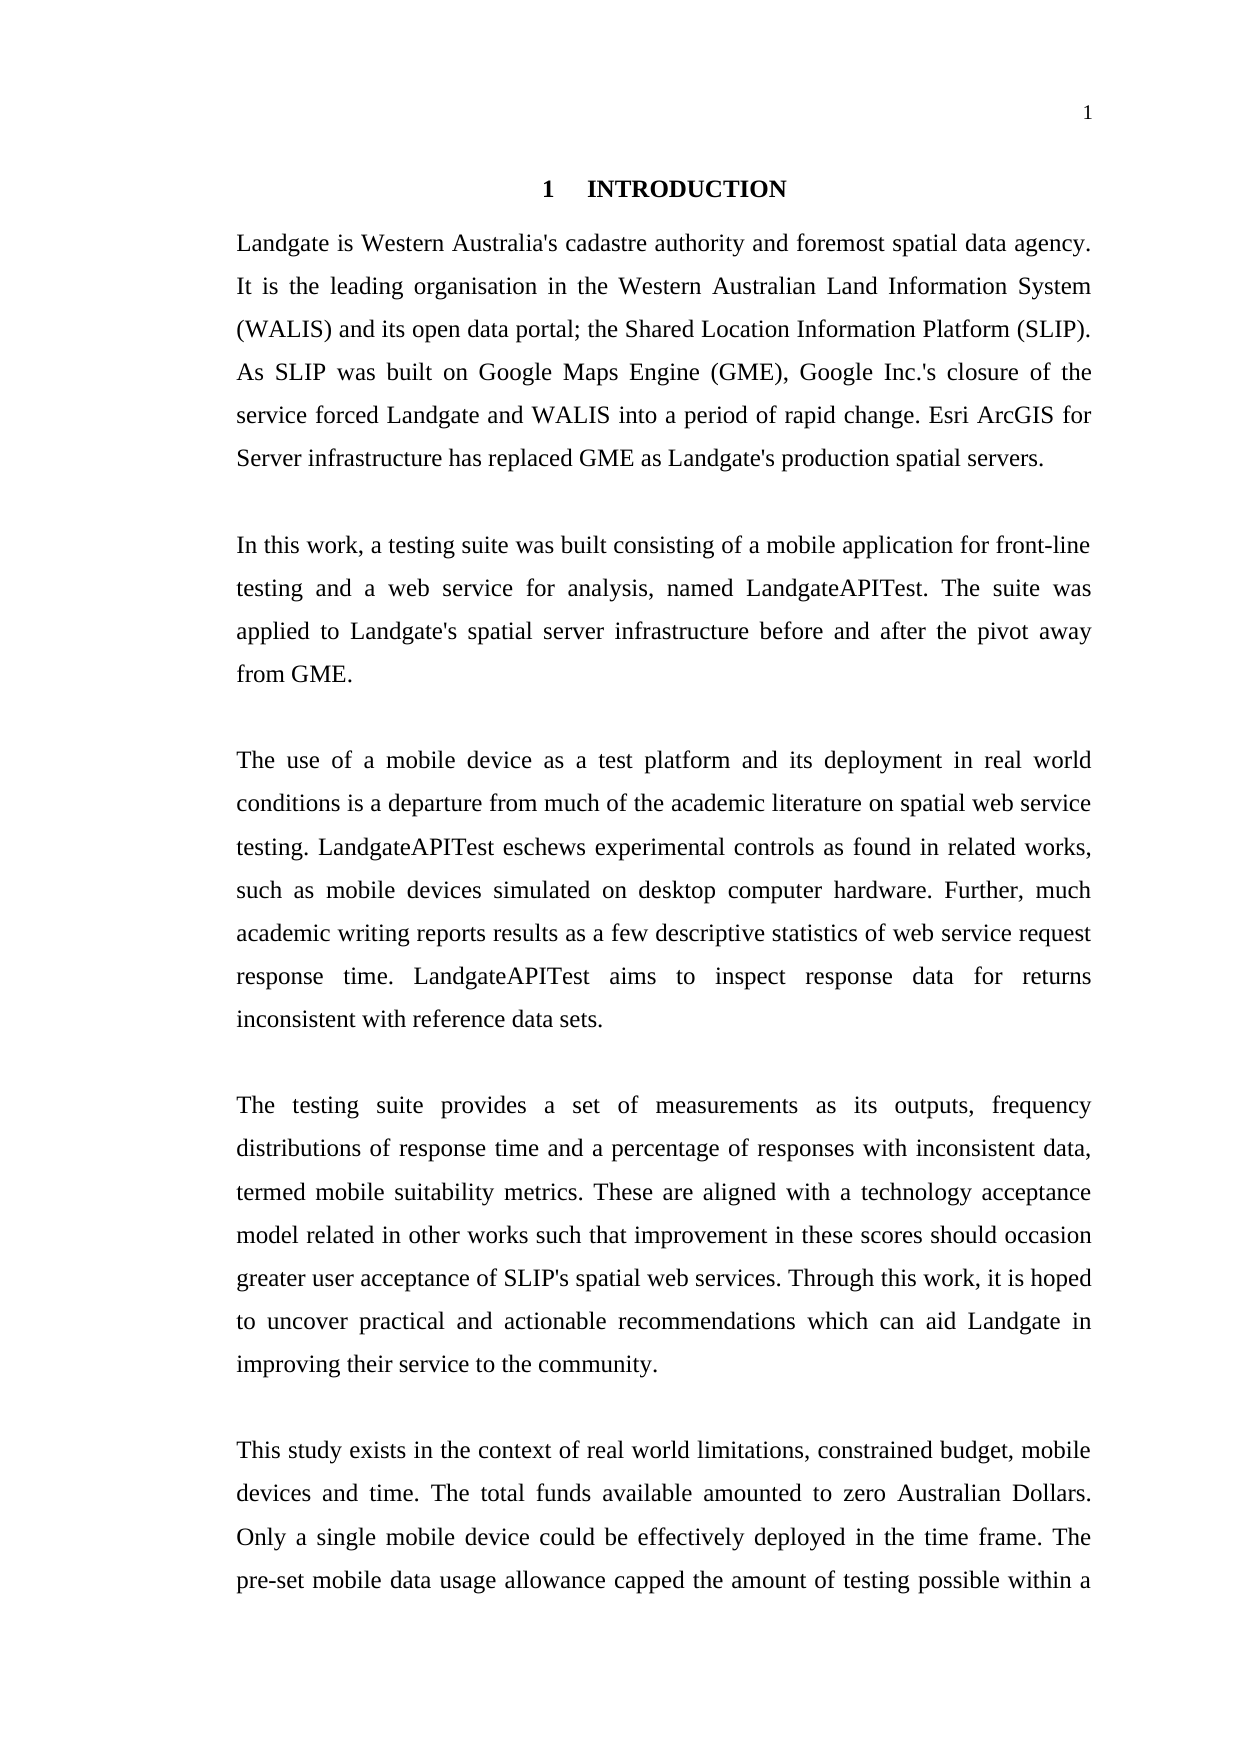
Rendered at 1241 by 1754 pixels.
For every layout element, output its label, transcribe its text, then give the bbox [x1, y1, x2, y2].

text The use of a mobile device as a test platform and its deployment in real world conditions is a departure from much of the academic literature on spatial web service testing. LandgateAPITest eschews experimental controls as found in related works, such as mobile devices simulated on desktop computer hardware. Further, much academic writing reports results as a few descriptive statistics of web service request response time. LandgateAPITest aims to inspect response data for returns inconsistent with reference data sets. [236, 745, 1092, 1033]
subtitle INTRODUCTION [236, 174, 1092, 203]
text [236, 1435, 1092, 1593]
text The testing suite provides a set of measurements as its outputs, frequency distributions of response time and a percentage of responses with inconsistent data, termed mobile suitability metrics. These are aligned with a technology acceptance model related in other works such that improvement in these scores should occasion greater user acceptance of SLIP's spatial web services. Through this work, it is hoped to uncover practical and actionable recommendations which can aid Landgate in improving their service to the community. [236, 1090, 1092, 1378]
text In this work, a testing suite was built consisting of a mobile application for front-line testing and a web service for analysis, named LandgateAPITest. The suite was applied to Landgate's spatial server infrastructure before and after the pivot away from GME. [236, 530, 1092, 688]
text Landgate is Western Australia's cadastre authority and foremost spatial data agency. It is the leading organisation in the Western Australian Land Information System (WALIS) and its open data portal; the Shared Location Information Platform (SLIP). As SLIP was built on Google Maps Engine (GME), Google Inc.'s closure of the service forced Landgate and WALIS into a period of rapid change. Esri ArcGIS for Server infrastructure has replaced GME as Landgate's production spatial servers. [236, 228, 1092, 472]
